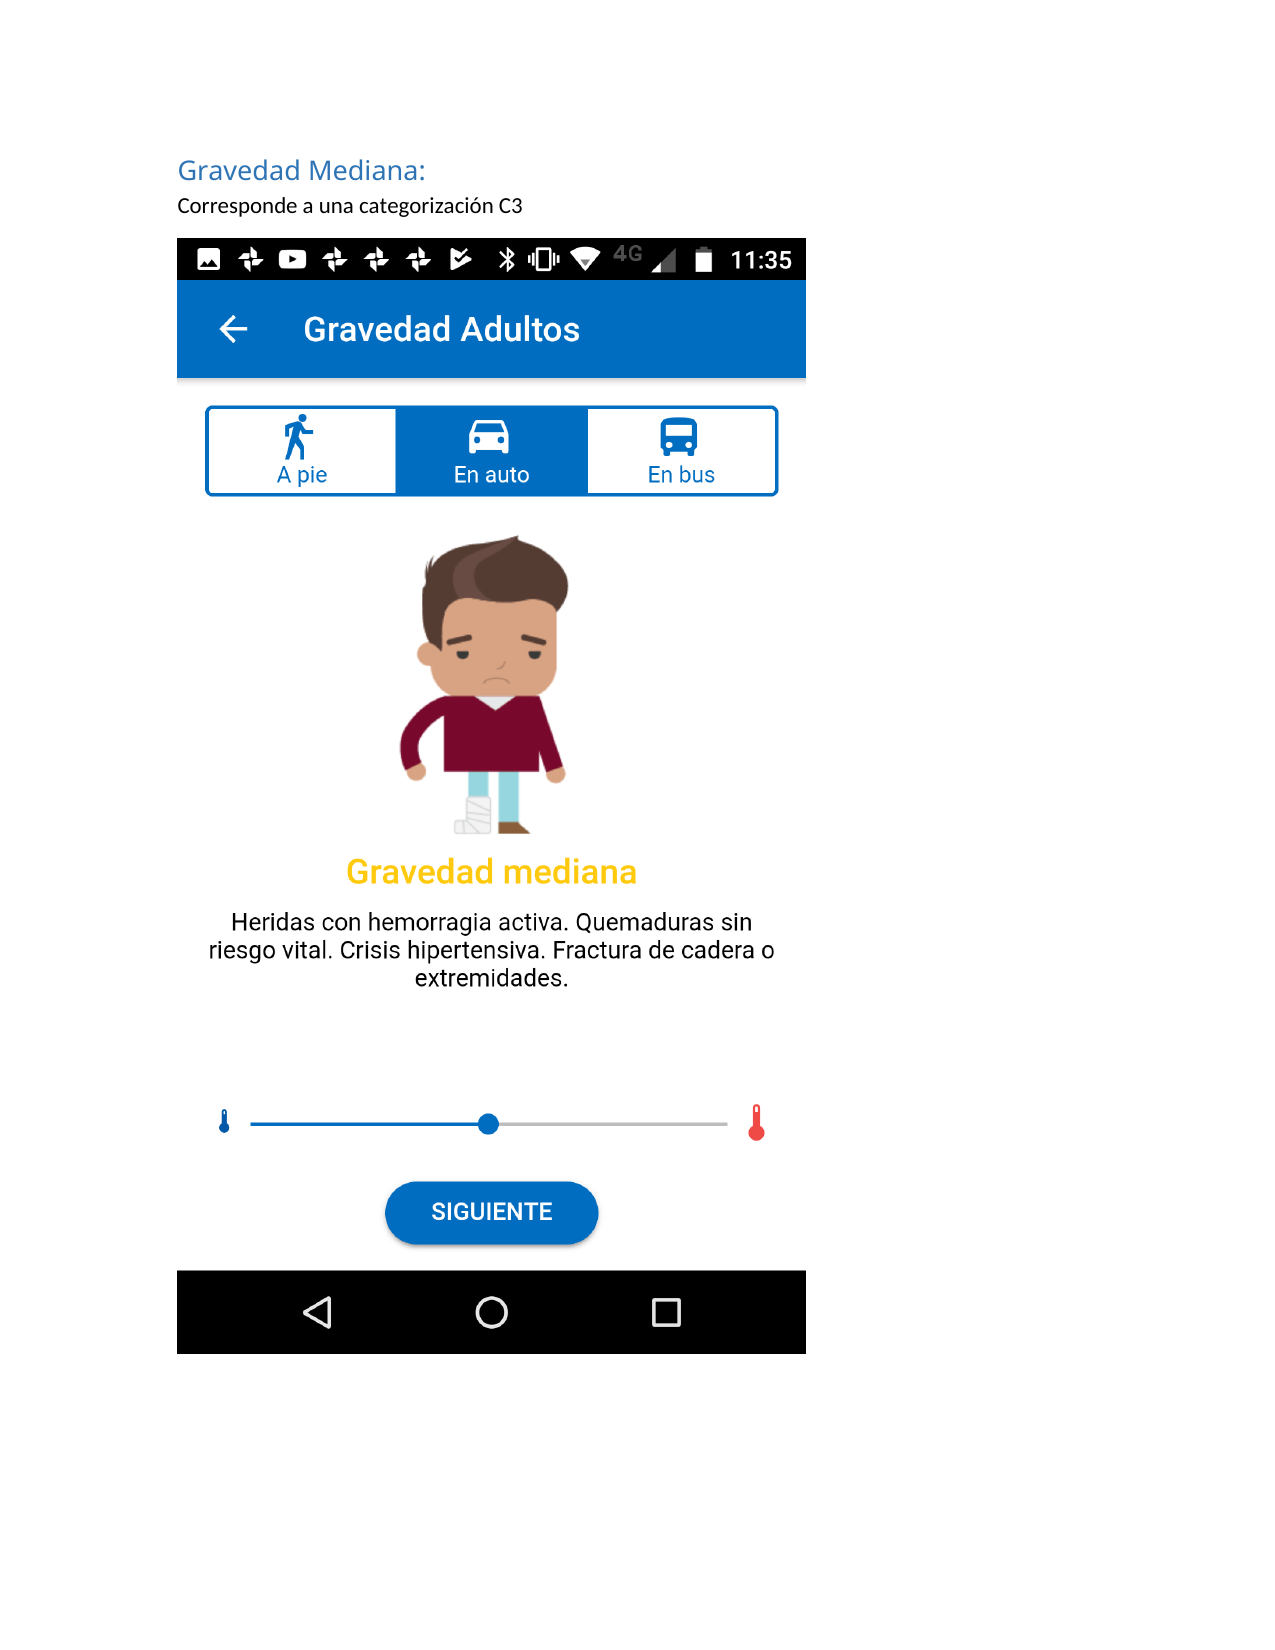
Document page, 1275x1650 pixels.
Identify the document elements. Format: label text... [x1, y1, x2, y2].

text Corresponde a una categorización C3 [177, 192, 1098, 219]
picture [177, 238, 806, 1354]
subtitle Gravedad Mediana: [177, 152, 1098, 189]
